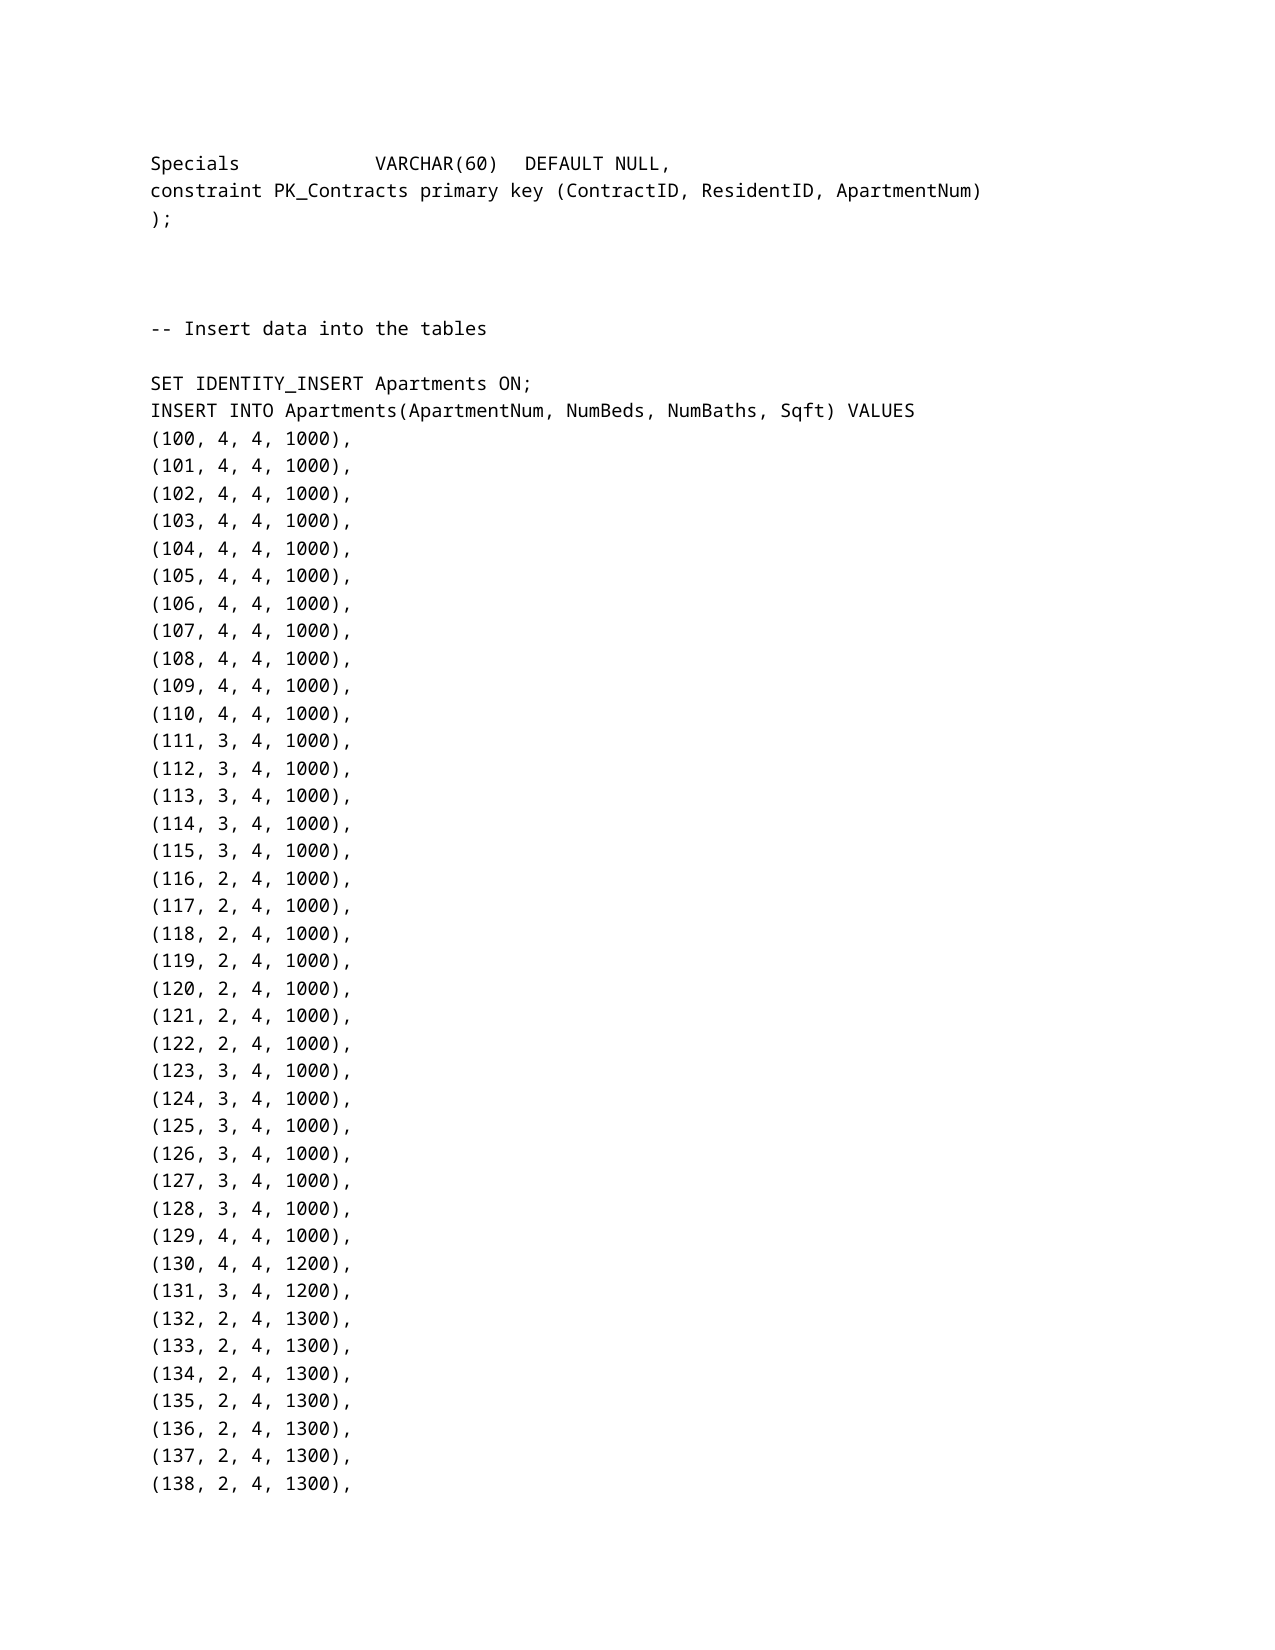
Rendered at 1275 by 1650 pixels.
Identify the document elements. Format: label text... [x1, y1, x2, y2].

text (114, 3, 4, 1000), [150, 810, 1125, 836]
text (117, 2, 4, 1000), [150, 892, 1125, 918]
text (121, 2, 4, 1000), [150, 1002, 1125, 1028]
text (129, 4, 4, 1000), [150, 1222, 1125, 1248]
text (110, 4, 4, 1000), [150, 700, 1125, 726]
text -- Insert data into the tables [150, 315, 1125, 341]
text (122, 2, 4, 1000), [150, 1030, 1125, 1056]
text (120, 2, 4, 1000), [150, 975, 1125, 1001]
text (126, 3, 4, 1000), [150, 1140, 1125, 1166]
text (112, 3, 4, 1000), [150, 755, 1125, 781]
text (130, 4, 4, 1200), [150, 1250, 1125, 1276]
text (132, 2, 4, 1300), [150, 1305, 1125, 1331]
text (136, 2, 4, 1300), [150, 1415, 1125, 1441]
text (107, 4, 4, 1000), [150, 617, 1125, 643]
text (111, 3, 4, 1000), [150, 727, 1125, 753]
text (115, 3, 4, 1000), [150, 837, 1125, 863]
text (119, 2, 4, 1000), [150, 947, 1125, 973]
text (133, 2, 4, 1300), [150, 1332, 1125, 1358]
text (109, 4, 4, 1000), [150, 672, 1125, 698]
text SET IDENTITY_INSERT Apartments ON; [150, 370, 1125, 396]
text (118, 2, 4, 1000), [150, 920, 1125, 946]
text ); [150, 205, 1125, 231]
text (103, 4, 4, 1000), [150, 507, 1125, 533]
text (116, 2, 4, 1000), [150, 865, 1125, 891]
text (113, 3, 4, 1000), [150, 782, 1125, 808]
text (124, 3, 4, 1000), [150, 1085, 1125, 1111]
text Specials VARCHAR(60) DEFAULT NULL, [150, 150, 1125, 176]
text (105, 4, 4, 1000), [150, 562, 1125, 588]
text (138, 2, 4, 1300), [150, 1470, 1125, 1496]
text (100, 4, 4, 1000), [150, 425, 1125, 451]
text (102, 4, 4, 1000), [150, 480, 1125, 506]
text (104, 4, 4, 1000), [150, 535, 1125, 561]
text (127, 3, 4, 1000), [150, 1167, 1125, 1193]
text (101, 4, 4, 1000), [150, 452, 1125, 478]
text (131, 3, 4, 1200), [150, 1277, 1125, 1303]
text (106, 4, 4, 1000), [150, 590, 1125, 616]
text (123, 3, 4, 1000), [150, 1057, 1125, 1083]
text (134, 2, 4, 1300), [150, 1360, 1125, 1386]
text (125, 3, 4, 1000), [150, 1112, 1125, 1138]
text (137, 2, 4, 1300), [150, 1442, 1125, 1468]
text (108, 4, 4, 1000), [150, 645, 1125, 671]
text (128, 3, 4, 1000), [150, 1195, 1125, 1221]
text INSERT INTO Apartments(ApartmentNum, NumBeds, NumBaths, Sqft) VALUES [150, 397, 1125, 423]
text (135, 2, 4, 1300), [150, 1387, 1125, 1413]
text constraint PK_Contracts primary key (ContractID, ResidentID, ApartmentNum) [150, 177, 1125, 203]
